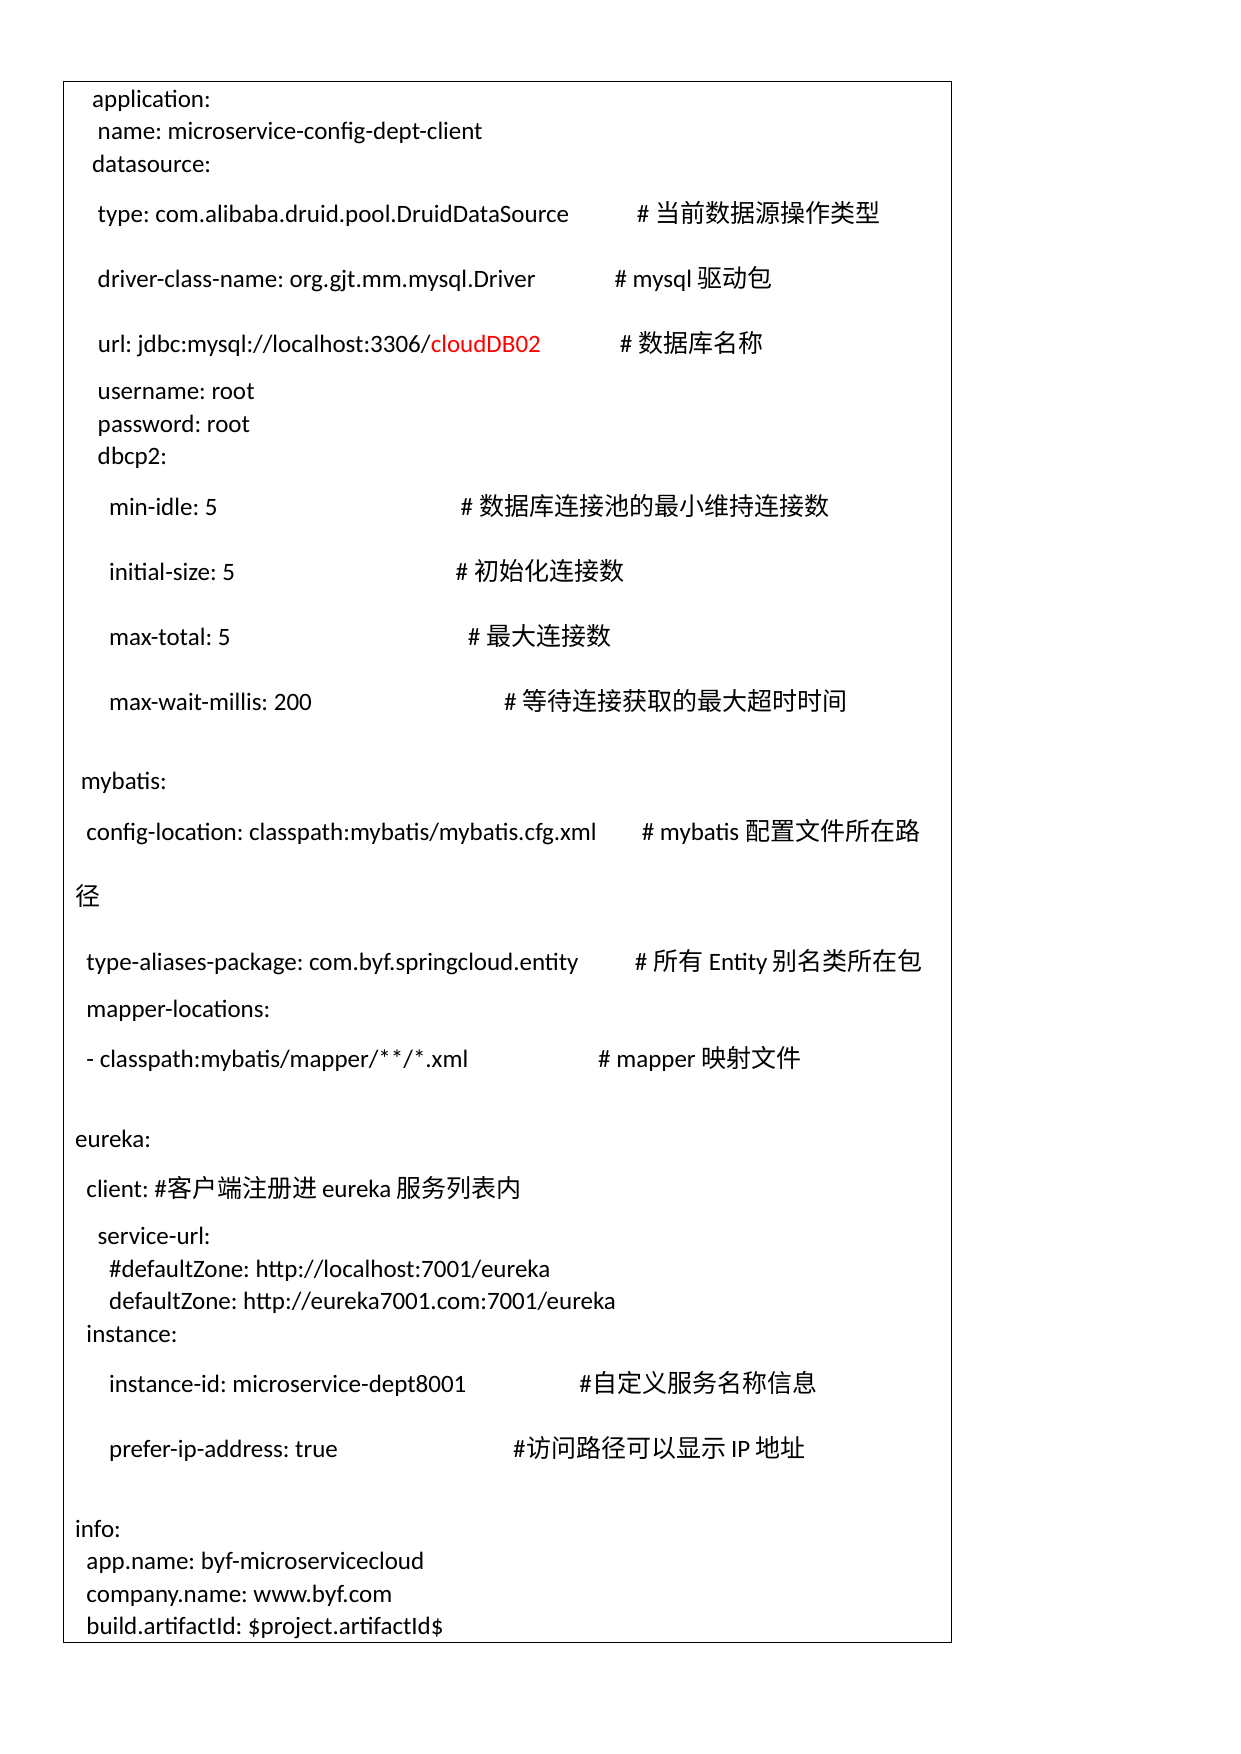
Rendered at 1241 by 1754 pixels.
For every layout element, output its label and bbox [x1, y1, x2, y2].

table_header [64, 82, 951, 1642]
